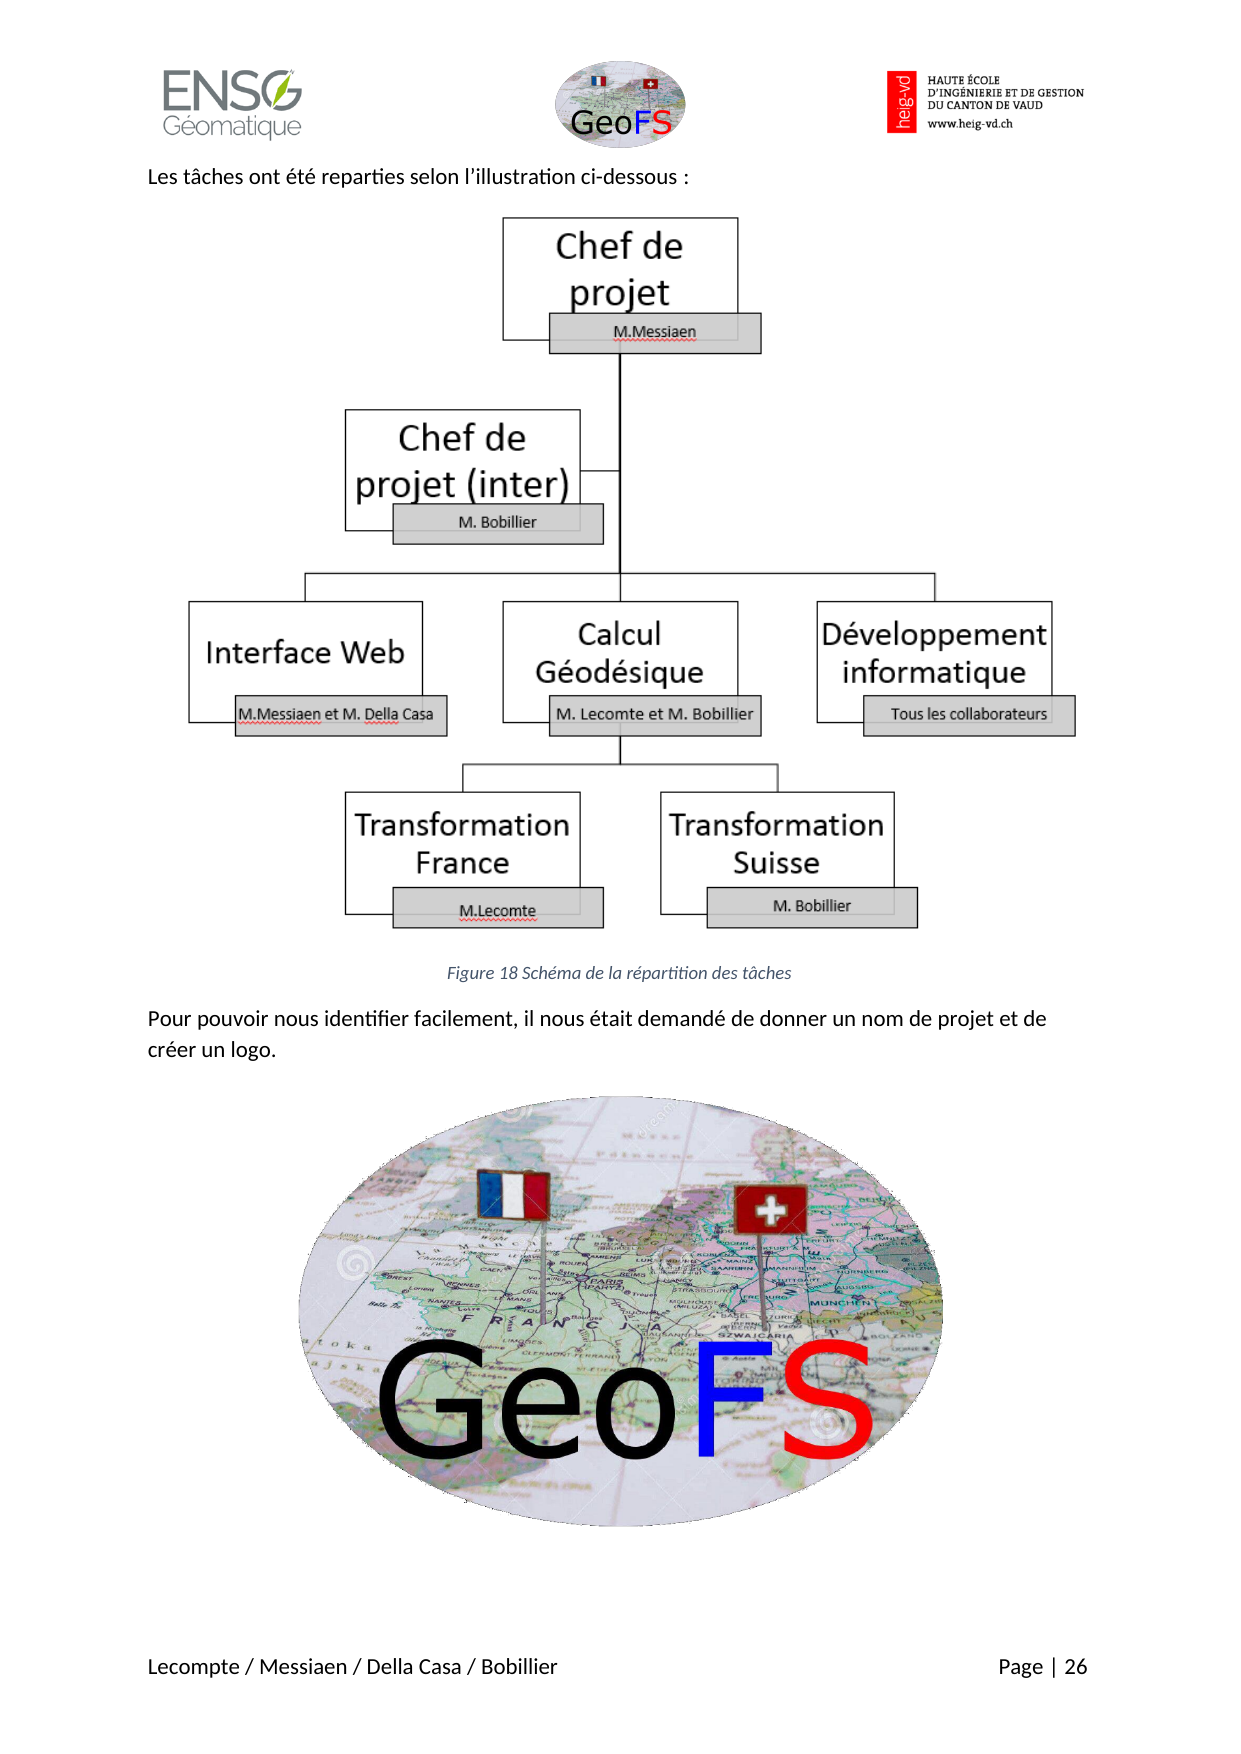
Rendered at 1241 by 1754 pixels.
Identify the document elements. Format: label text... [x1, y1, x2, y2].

picture [147, 59, 318, 148]
text Pour pouvoir nous identifier facilement, il nous était demandé de donner un nom de projet et de créer un logo. [148, 1004, 1093, 1063]
picture [551, 59, 689, 148]
text Figure 18 Schéma de la répartition des tâches [148, 961, 1093, 984]
picture [877, 59, 1093, 148]
picture [294, 1081, 946, 1527]
text Les tâches ont été reparties selon l’illustration ci-dessous : [148, 162, 1093, 190]
